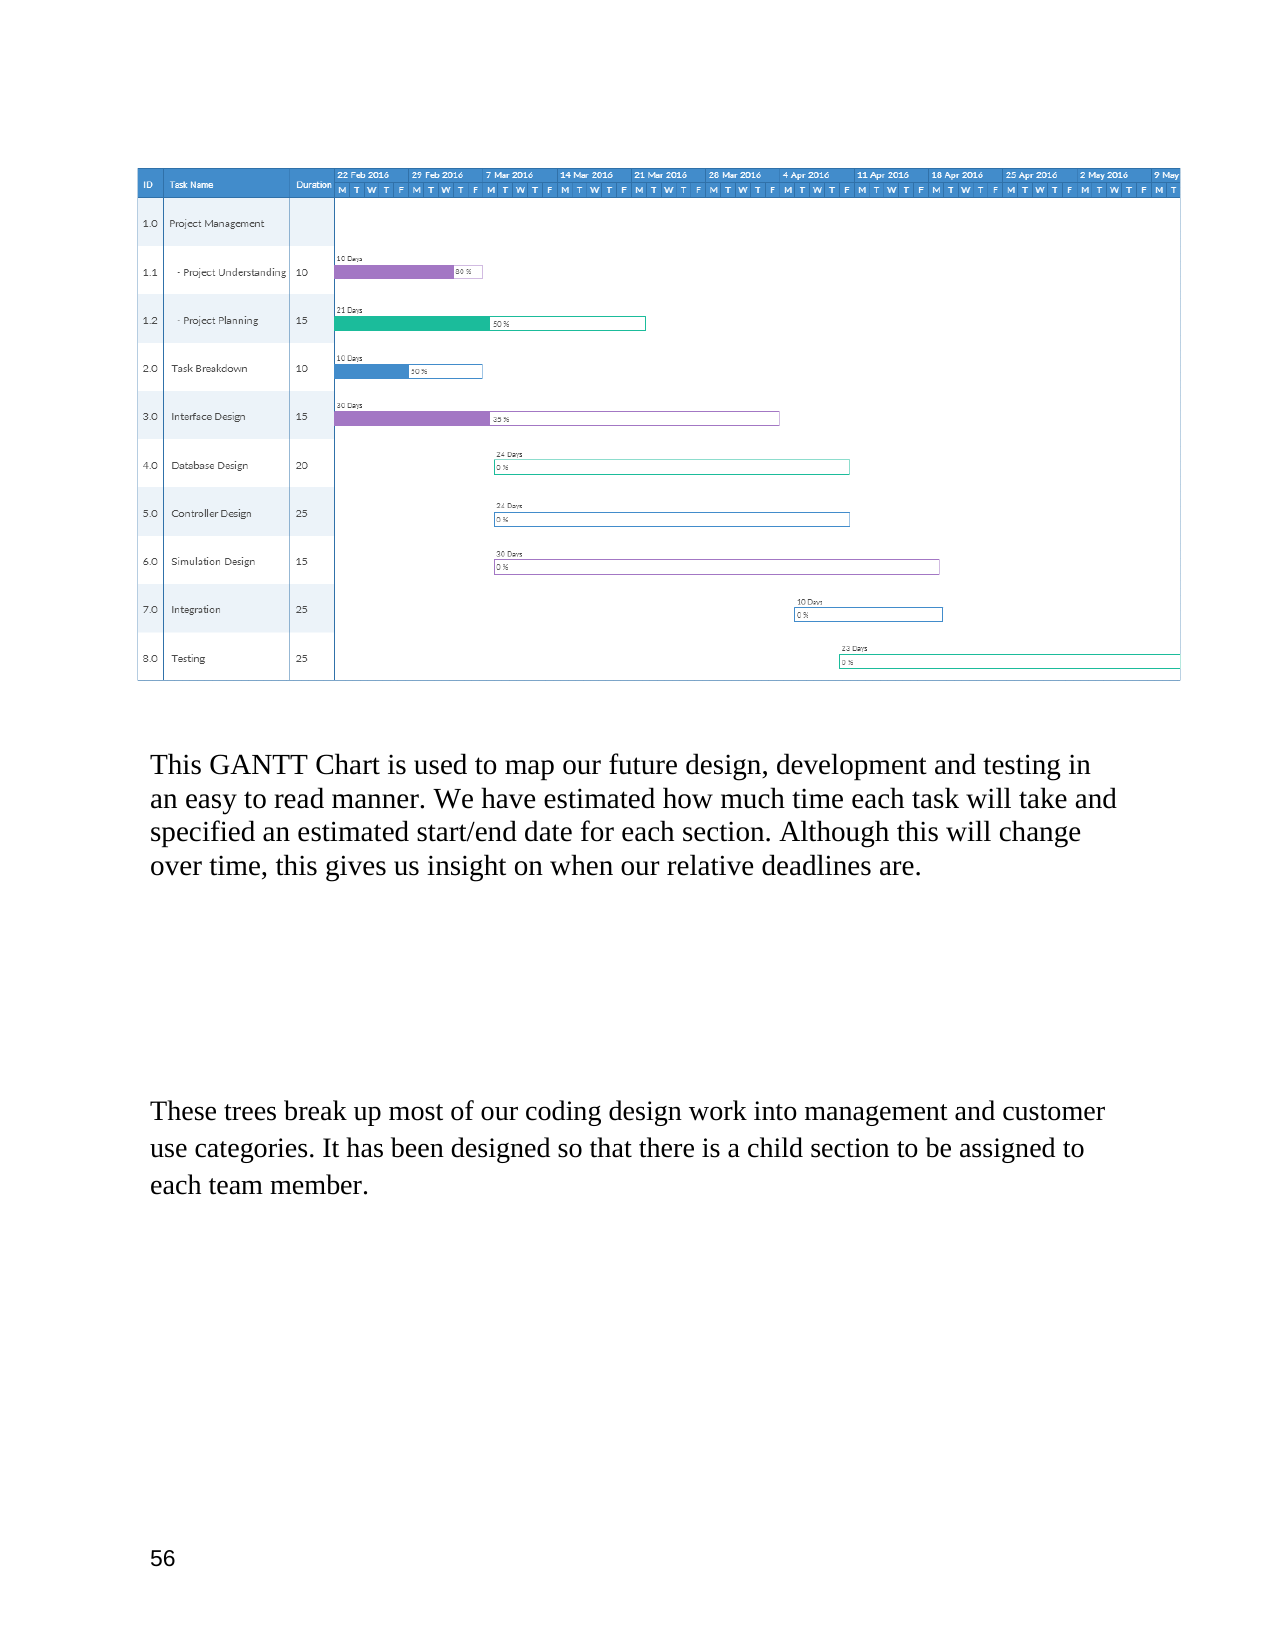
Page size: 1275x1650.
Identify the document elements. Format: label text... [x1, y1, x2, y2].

picture [137, 168, 1181, 681]
text These trees break up most of our coding design work into management and customer use categories. It has been designed so that there is a child section to be assigned to each team member. [150, 1094, 1125, 1201]
text This GANTT Chart is used to map our future design, development and testing in an easy to read manner. We have estimated how much time each task will take and specified an estimated start/end date for each section. Although this will change over time, this gives us insight on when our relative deadlines are. [150, 747, 1125, 882]
